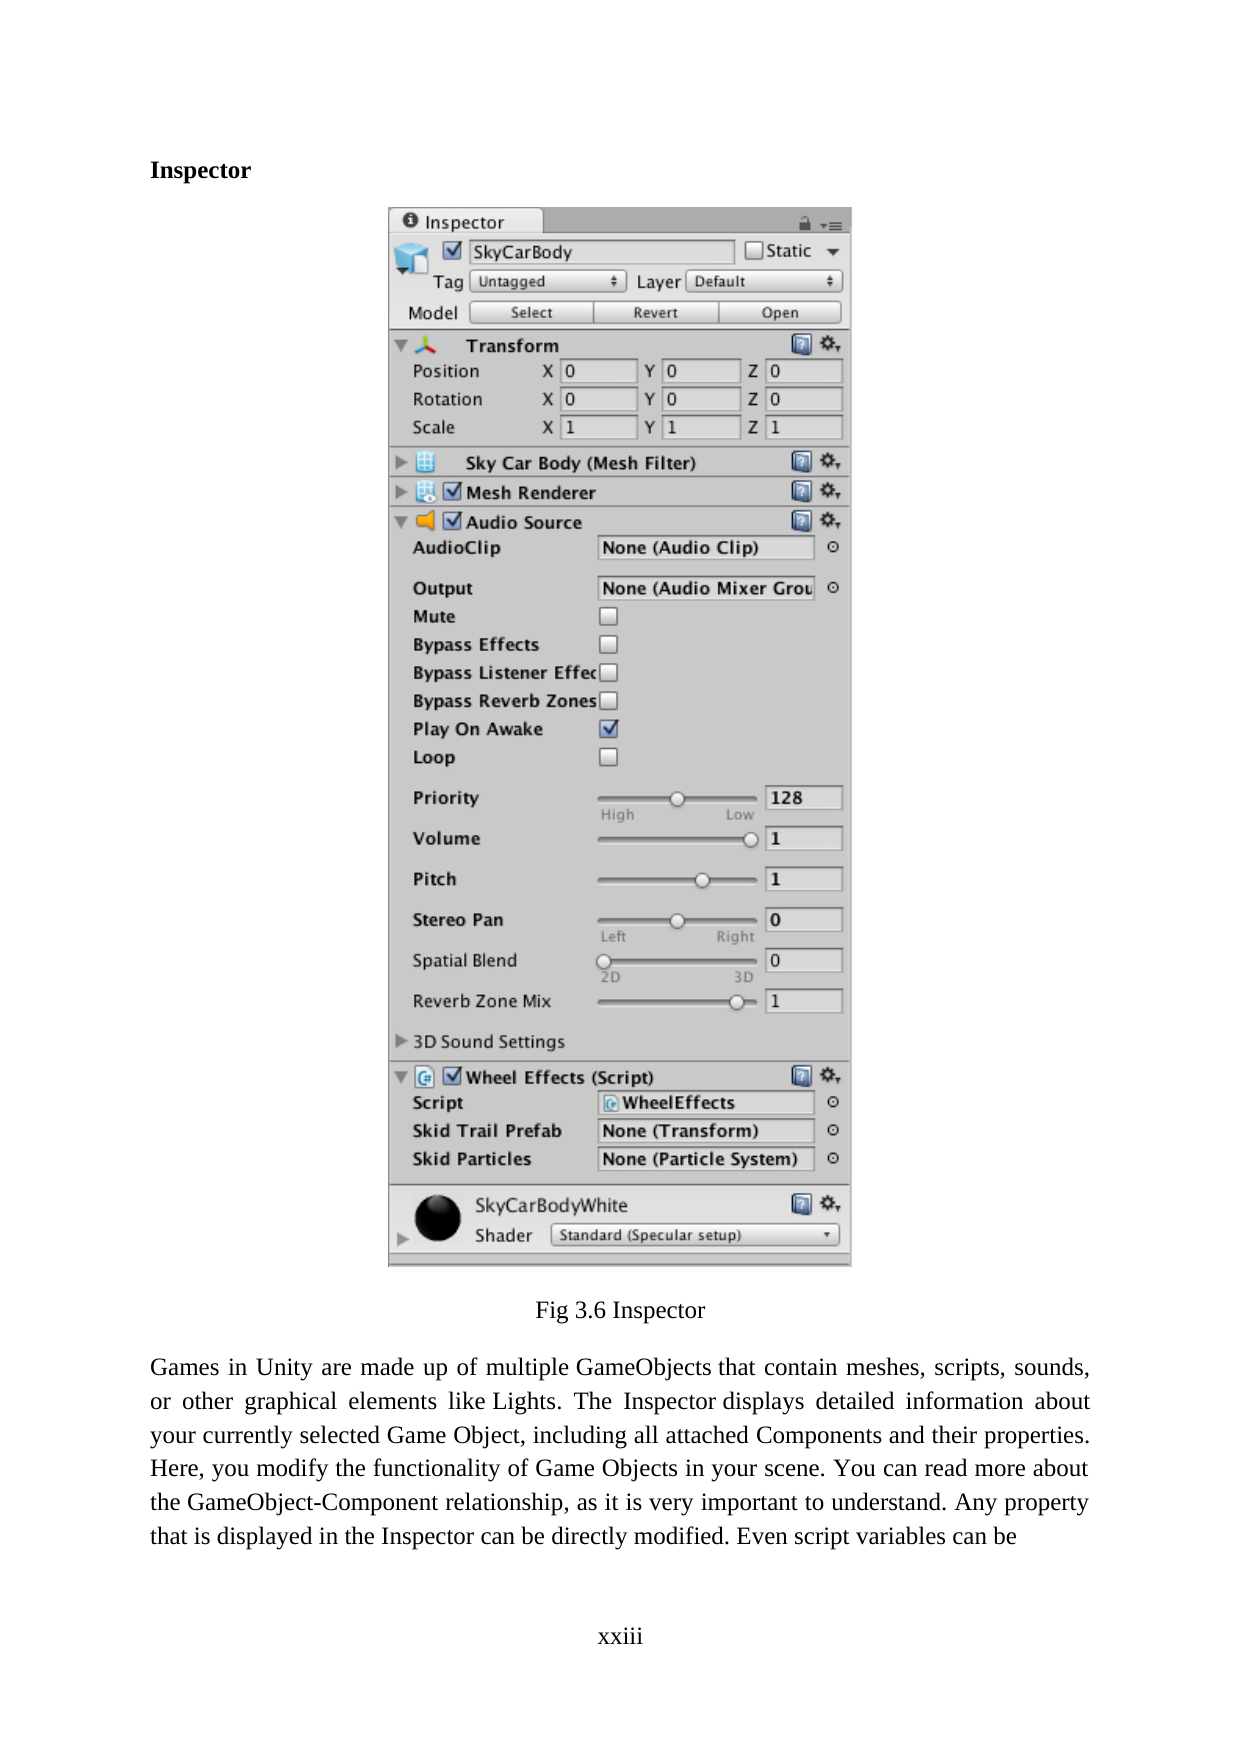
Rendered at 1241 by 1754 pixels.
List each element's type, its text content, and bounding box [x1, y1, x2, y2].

text Inspector [150, 150, 1090, 184]
text Games in Unity are made up of multiple GameObjects that contain meshes, scripts, sounds, or other graphical elements like Lights. The Inspector displays detailed information about your currently selected Game Object, including all attached Components and their properties. Here, you modify the functionality of Game Objects in your scene. You can read more about the GameObject-Component relationship, as it is very important to understand. Any property that is displayed in the Inspector can be directly modified. Even script variables can be [150, 1347, 1090, 1550]
picture [388, 207, 853, 1267]
text Fig 3.6 Inspector [150, 1290, 1090, 1324]
